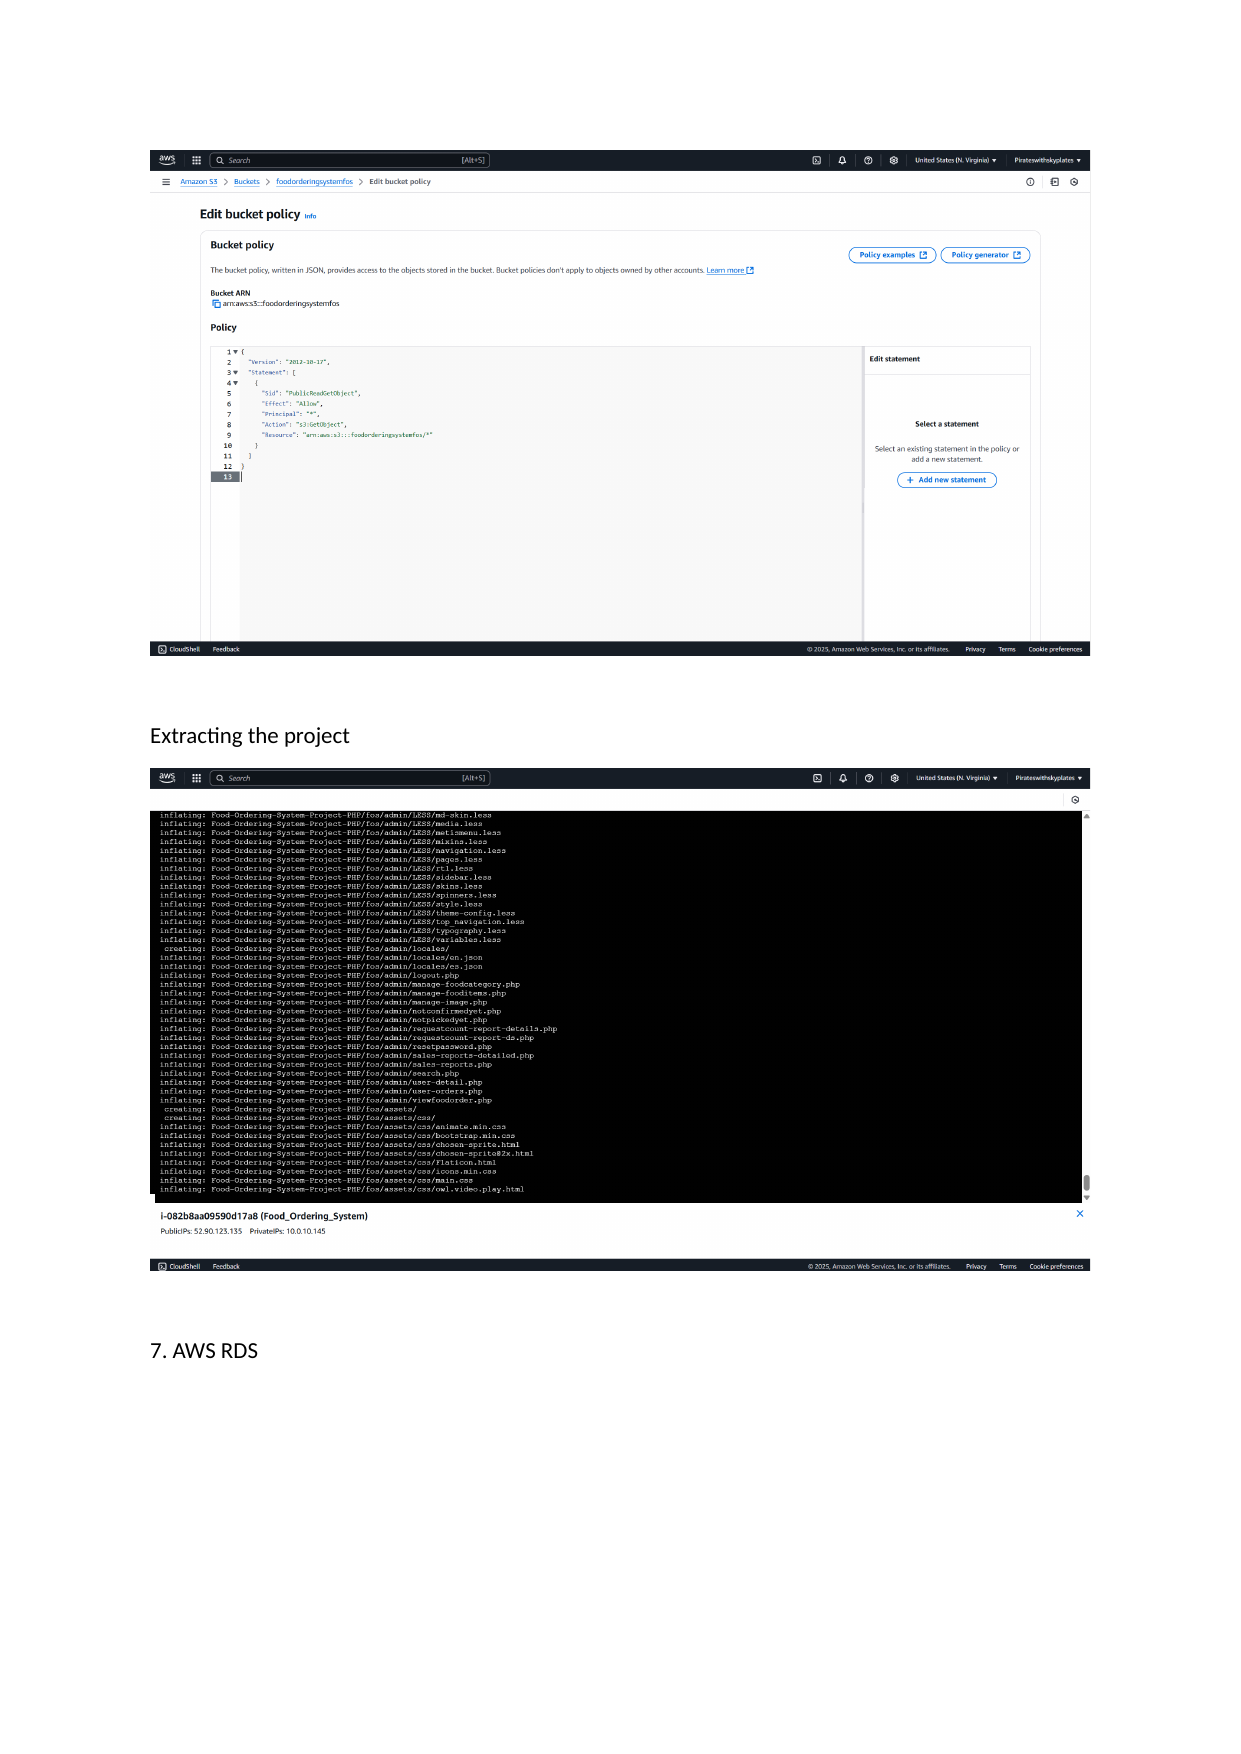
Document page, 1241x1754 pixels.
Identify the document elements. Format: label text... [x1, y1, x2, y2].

picture [150, 768, 1091, 1271]
text 7. AWS RDS [150, 1337, 1090, 1364]
text Extracting the project [150, 721, 1090, 749]
picture [150, 150, 1091, 656]
